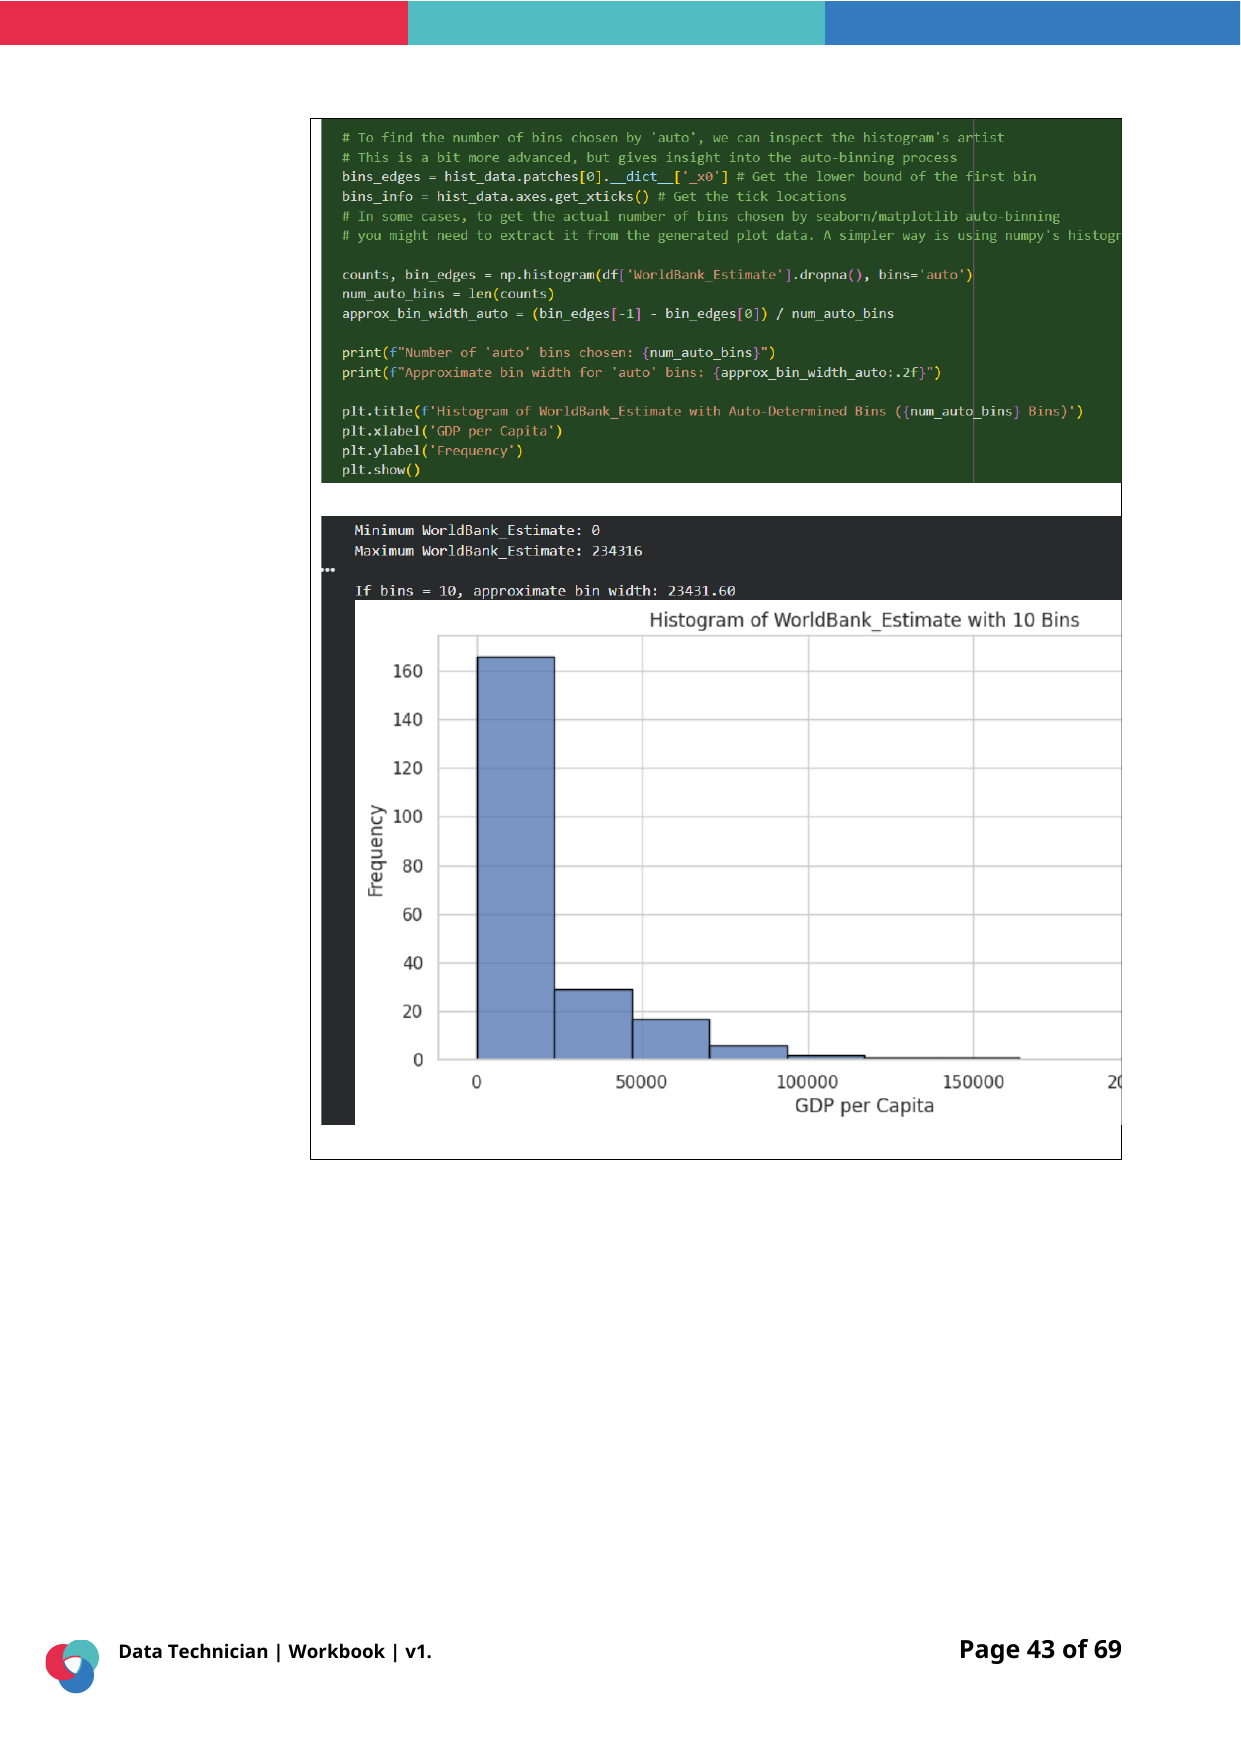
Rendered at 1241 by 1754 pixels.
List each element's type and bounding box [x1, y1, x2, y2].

table_cell [311, 119, 1121, 1159]
picture [321, 119, 1122, 483]
picture [321, 516, 1122, 1125]
picture [45, 1640, 100, 1694]
